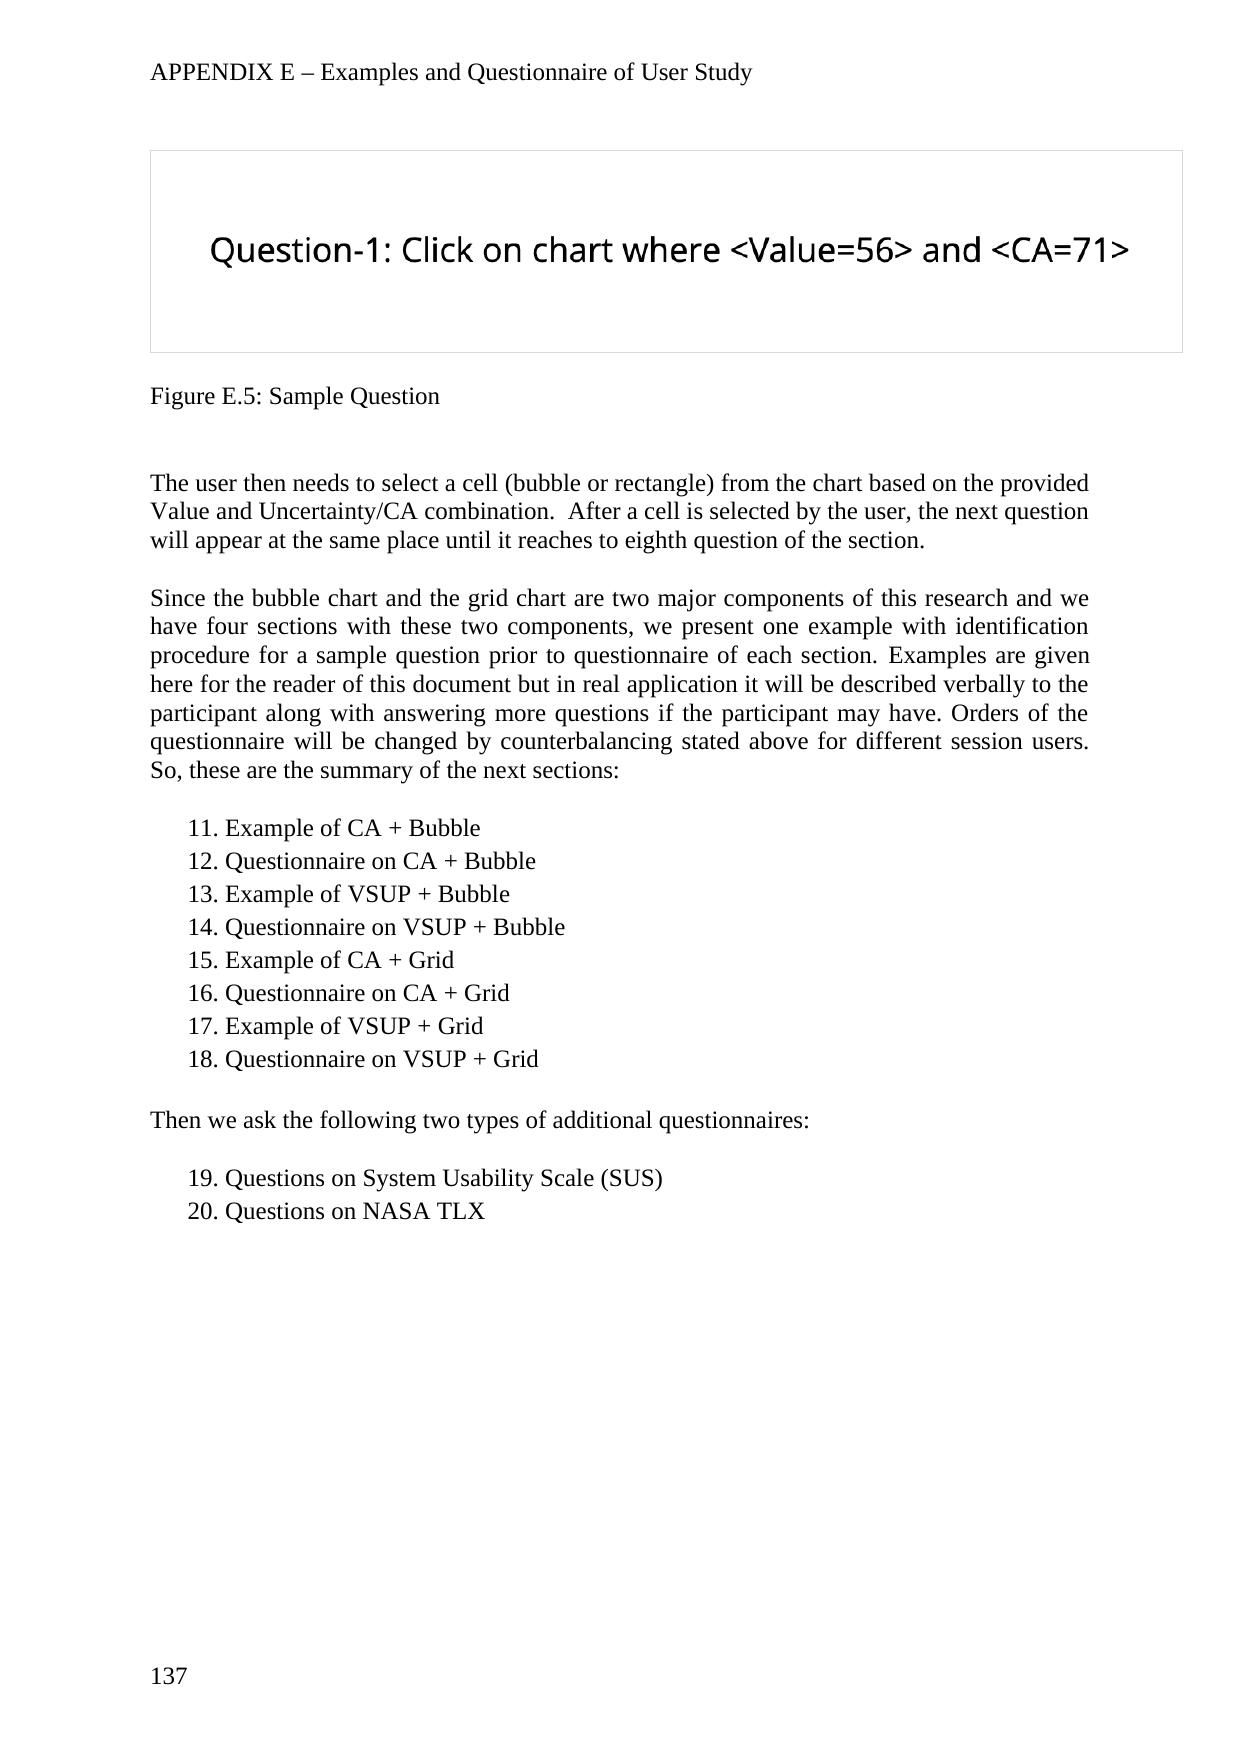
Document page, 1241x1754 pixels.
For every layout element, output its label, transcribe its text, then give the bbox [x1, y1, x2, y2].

list Example of VSUP + Grid [187, 1011, 1090, 1039]
text Figure E.5: Sample Question [150, 353, 1090, 410]
text Since the bubble chart and the grid chart are two major components of this research and we have four sections with these two components, we present one example with identification procedure for a sample question prior to questionnaire of each section. Examples are given here for the reader of this document but in real application it will be described verbally to the participant along with answering more questions if the participant may have. Orders of the questionnaire will be changed by counterbalancing stated above for different session users. So, these are the summary of the next sections: [150, 583, 1090, 784]
list Questionnaire on VSUP + Grid [187, 1044, 1090, 1073]
list Questions on NASA TLX [187, 1196, 1090, 1225]
list Questions on System Usability Scale (SUS) [187, 1163, 1090, 1192]
text The user then needs to select a cell (bubble or rectangle) from the chart based on the provided Value and Uncertainty/CA combination. After a cell is selected by the user, the next question will appear at the same place until it reaches to eighth question of the section. [150, 468, 1090, 554]
picture [151, 151, 1182, 352]
list Example of CA + Grid [187, 945, 1090, 973]
list Questionnaire on CA + Grid [187, 978, 1090, 1007]
list Questionnaire on VSUP + Bubble [187, 912, 1090, 941]
list Then we ask the following two types of additional questionnaires: [150, 1106, 1090, 1134]
list Example of CA + Bubble [187, 813, 1090, 841]
list Questionnaire on CA + Bubble [187, 846, 1090, 874]
list Example of VSUP + Bubble [187, 879, 1090, 907]
